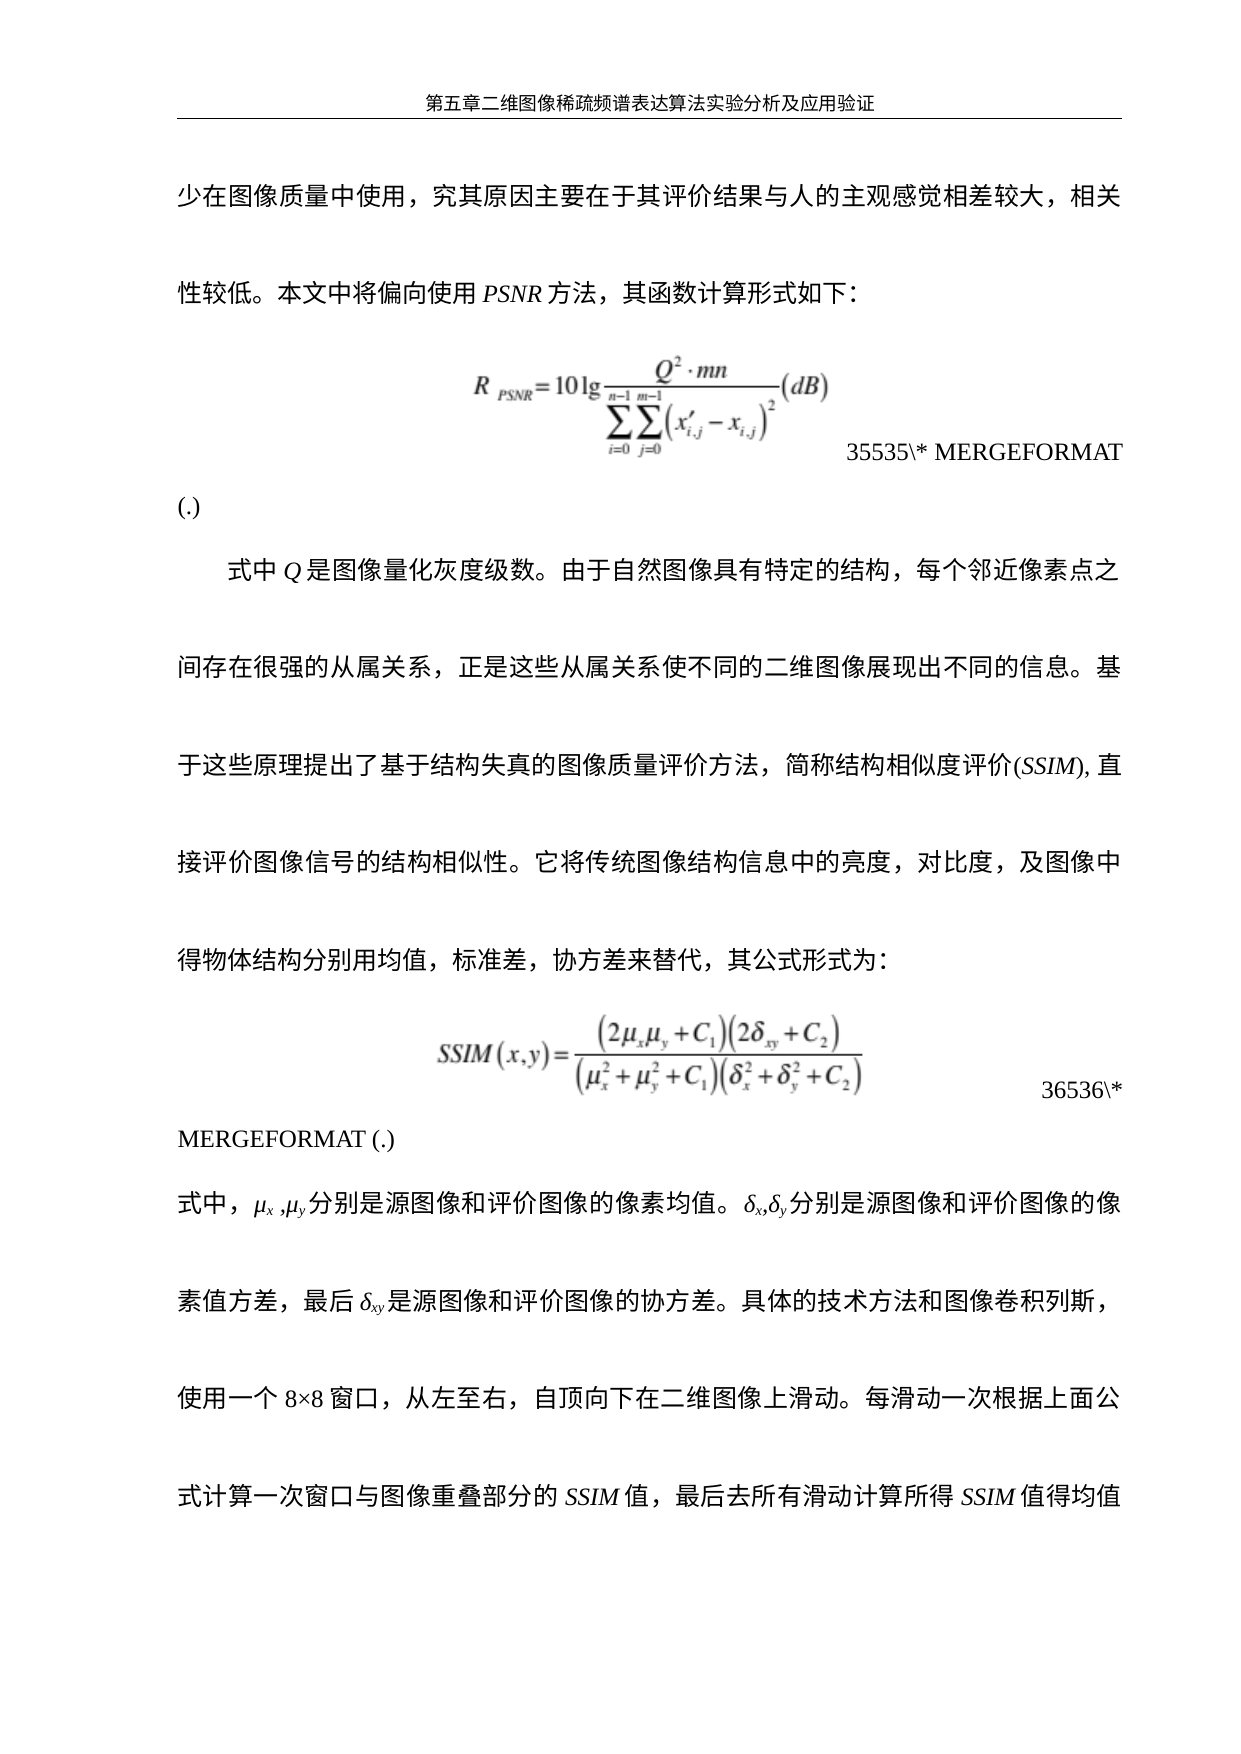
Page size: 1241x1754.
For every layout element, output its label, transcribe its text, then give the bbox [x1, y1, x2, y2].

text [177, 1169, 1122, 1527]
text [177, 162, 1122, 324]
text 式中Q是图像量化灰度级数。由于自然图像具有特定的结构，每个邻近像素点之间存在很强的从属关系，正是这些从属关系使不同的二维图像展现出不同的信息。基于这些原理提出了基于结构失真的图像质量评价方法，简称结构相似度评价(SSIM), 直接评价图像信号的结构相似性。它将传统图像结构信息中的亮度，对比度，及图像中得物体结构分别用均值，标准差，协方差来替代，其公式形式为： [177, 536, 1122, 991]
